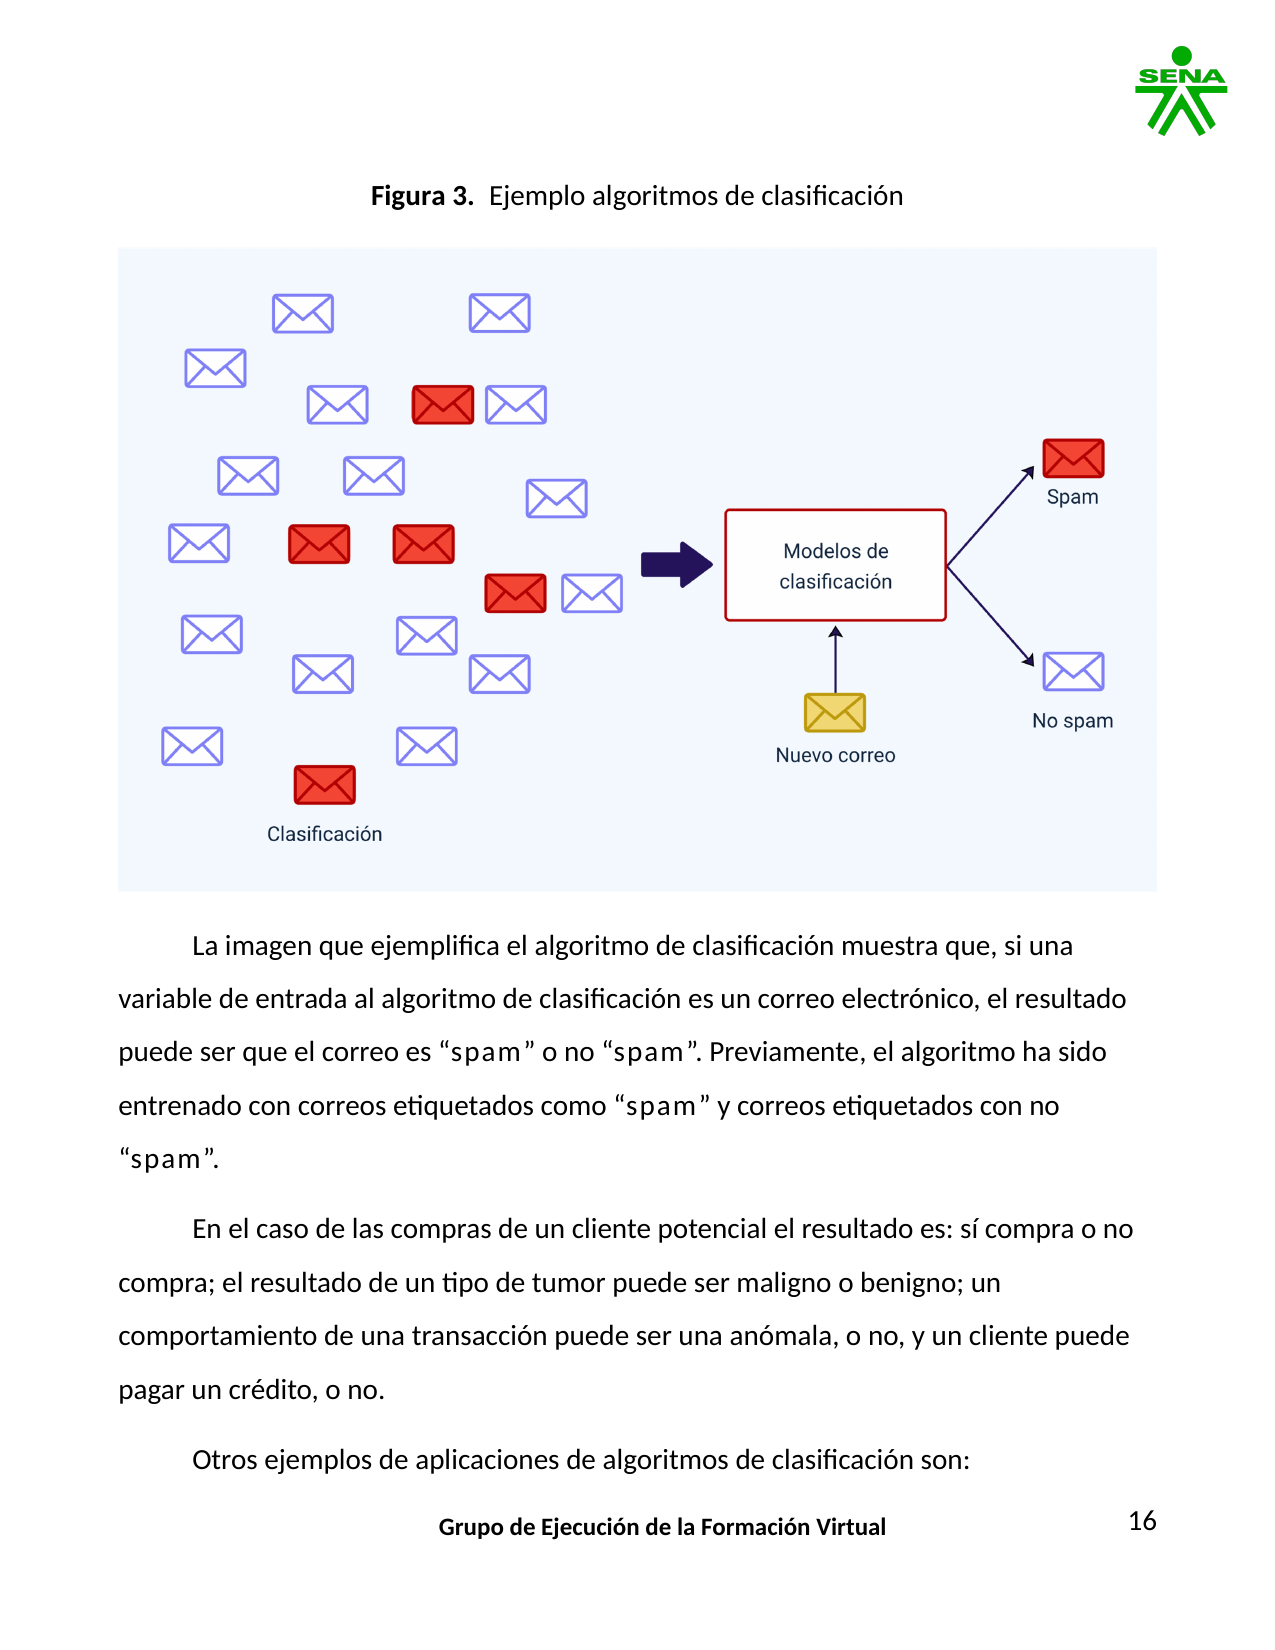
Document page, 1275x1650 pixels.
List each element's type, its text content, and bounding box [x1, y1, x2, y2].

text En el caso de las compras de un cliente potencial el resultado es: sí compra o no compra; el resultado de un tipo de tumor puede ser maligno o benigno; un comportamiento de una transacción puede ser una anómala, o no, y un cliente puede pagar un crédito, o no. [118, 1210, 1157, 1406]
text Otros ejemplos de aplicaciones de algoritmos de clasificación son: [118, 1441, 1157, 1476]
picture [118, 247, 1157, 892]
text La imagen que ejemplifica el algoritmo de clasificación muestra que, si una variable de entrada al algoritmo de clasificación es un correo electrónico, el resultado puede ser que el correo es “spam” o no “spam”. Previamente, el algoritmo ha sido entrenado con correos etiquetados como “spam” y correos etiquetados con no “spam”. [118, 927, 1157, 1176]
picture [1135, 46, 1228, 136]
text Ejemplo algoritmos de clasificación [118, 177, 1157, 213]
